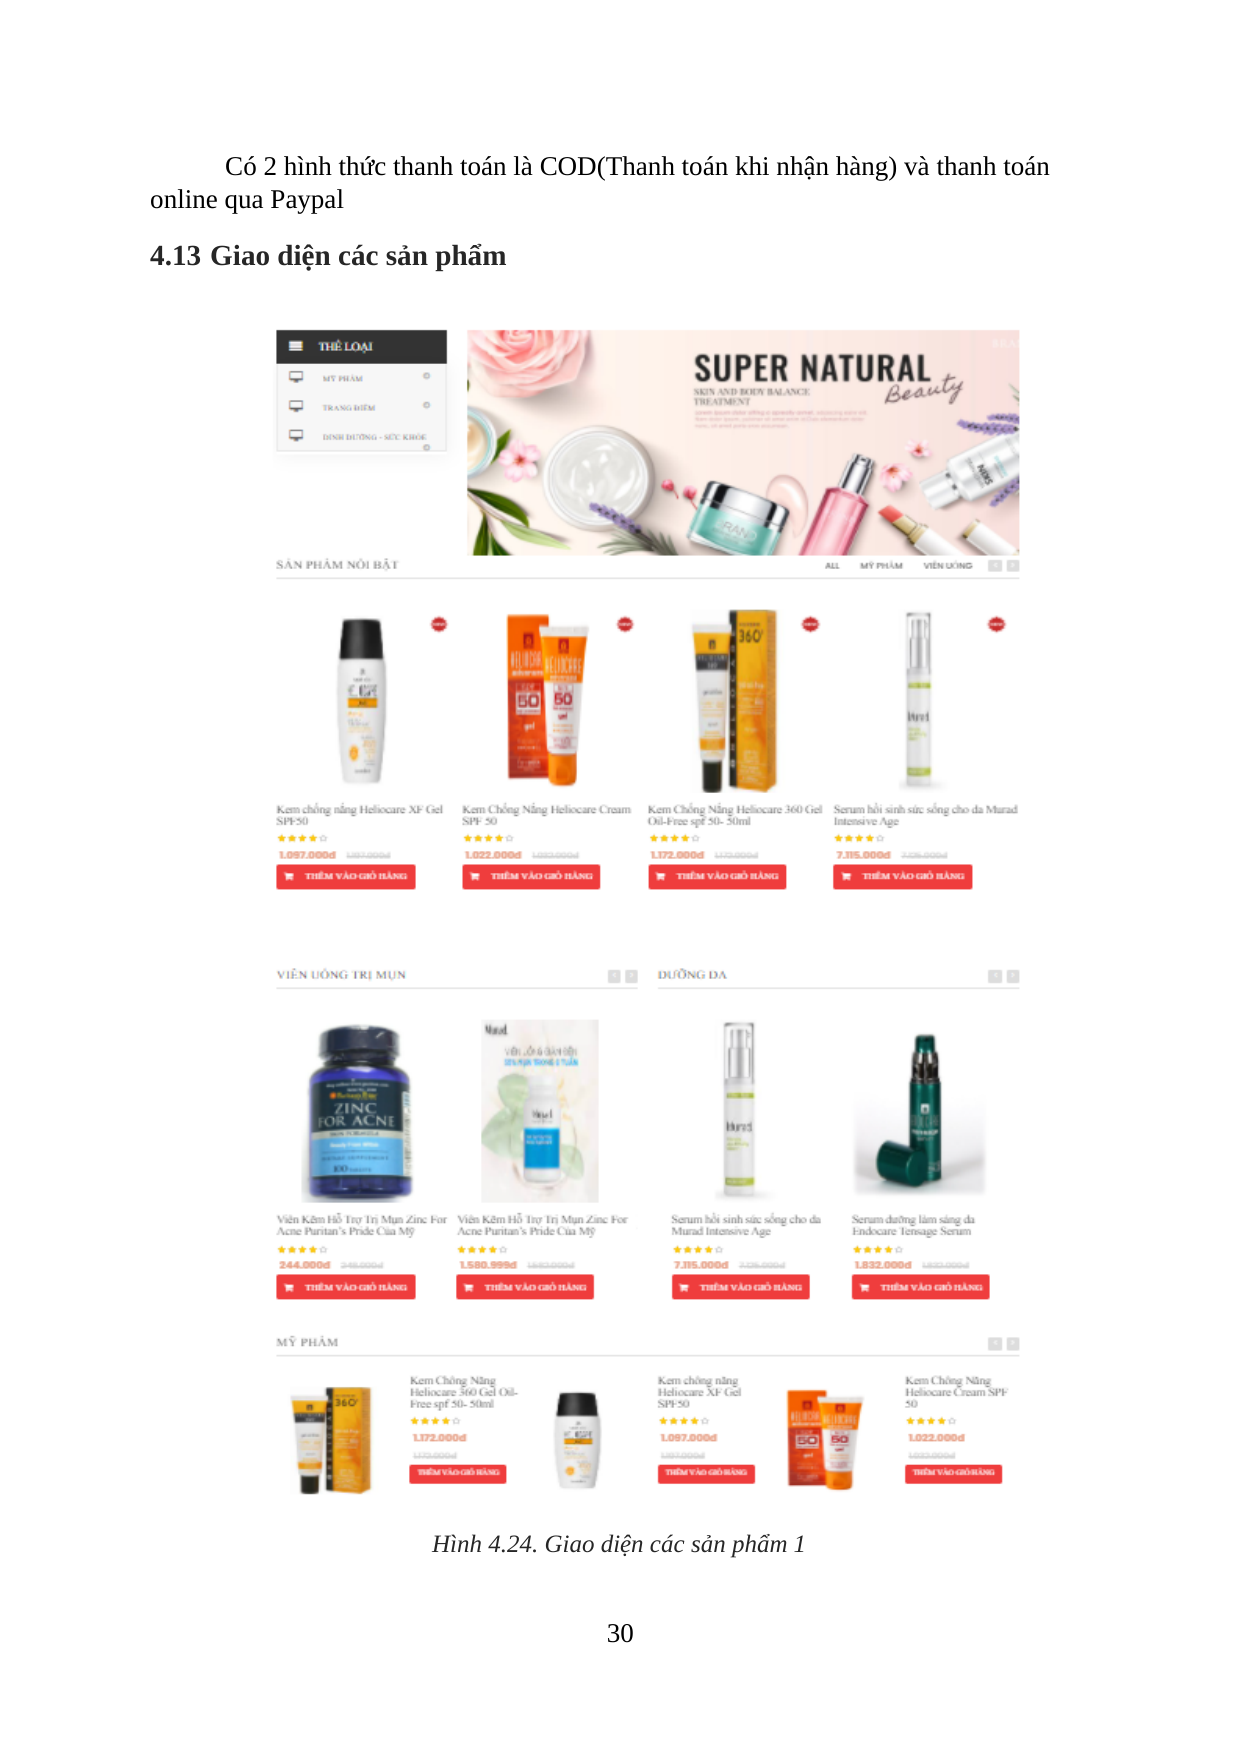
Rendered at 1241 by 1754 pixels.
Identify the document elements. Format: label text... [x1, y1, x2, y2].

subtitle Giao diện các sản phẩm [150, 238, 1090, 271]
picture [272, 323, 1029, 1506]
text Có 2 hình thức thanh toán là COD(Thanh toán khi nhận hàng) và thanh toán online qua Paypal [150, 150, 1090, 215]
text Hình .. Giao diện các sản phẩm 1 [150, 1529, 1090, 1558]
